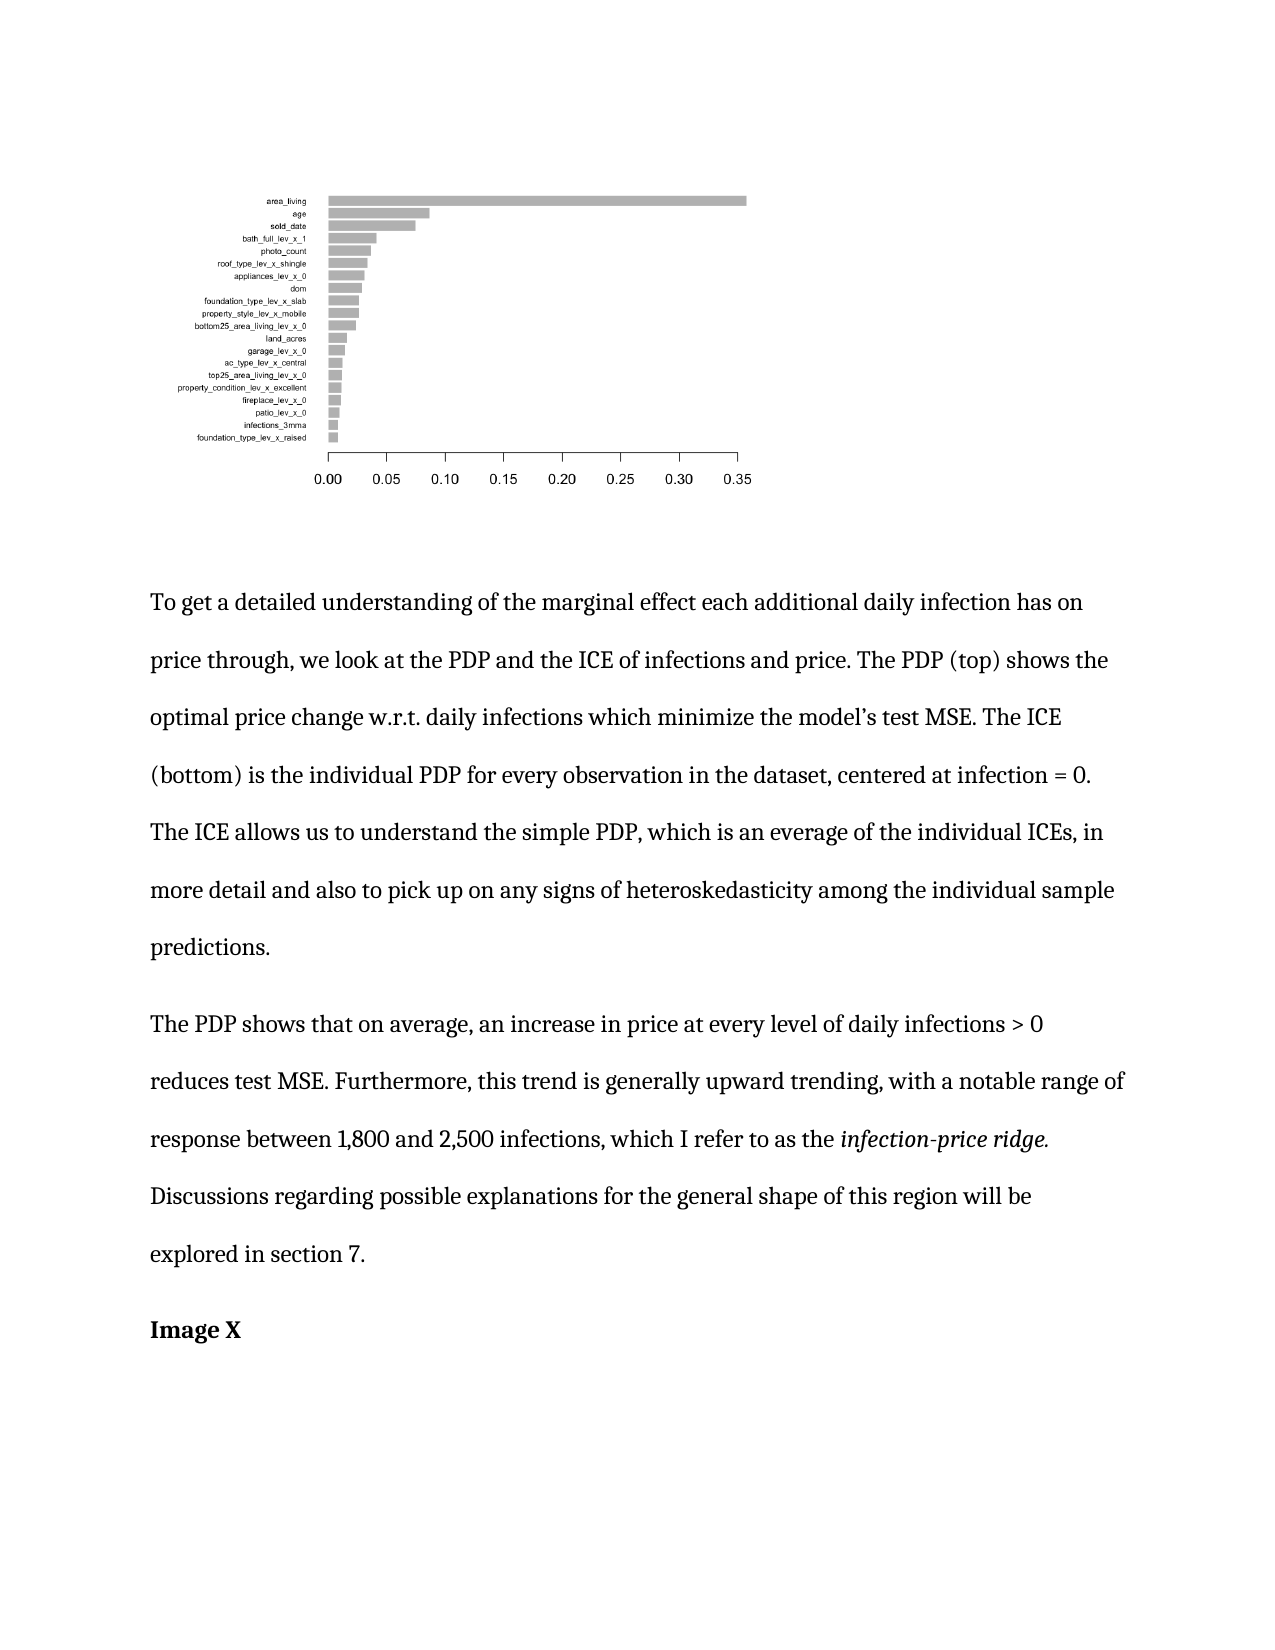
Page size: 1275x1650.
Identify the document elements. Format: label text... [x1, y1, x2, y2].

picture [150, 150, 783, 541]
text Image X [150, 1316, 1125, 1344]
text To get a detailed understanding of the marginal effect each additional daily infection has on price through, we look at the PDP and the ICE of infections and price. The PDP (top) shows the optimal price change w.r.t. daily infections which minimize the model’s test MSE. The ICE (bottom) is the individual PDP for every observation in the dataset, centered at infection = 0. The ICE allows us to understand the simple PDP, which is an everage of the individual ICEs, in more detail and also to pick up on any signs of heteroskedasticity among the individual sample predictions. [150, 588, 1125, 962]
text The PDP shows that on average, an increase in price at every level of daily infections > 0 reduces test MSE. Furthermore, this trend is generally upward trending, with a notable range of response between 1,800 and 2,500 infections, which I refer to as the infection-price ridge. Discussions regarding possible explanations for the general shape of this region will be explored in section 7. [150, 1009, 1125, 1268]
